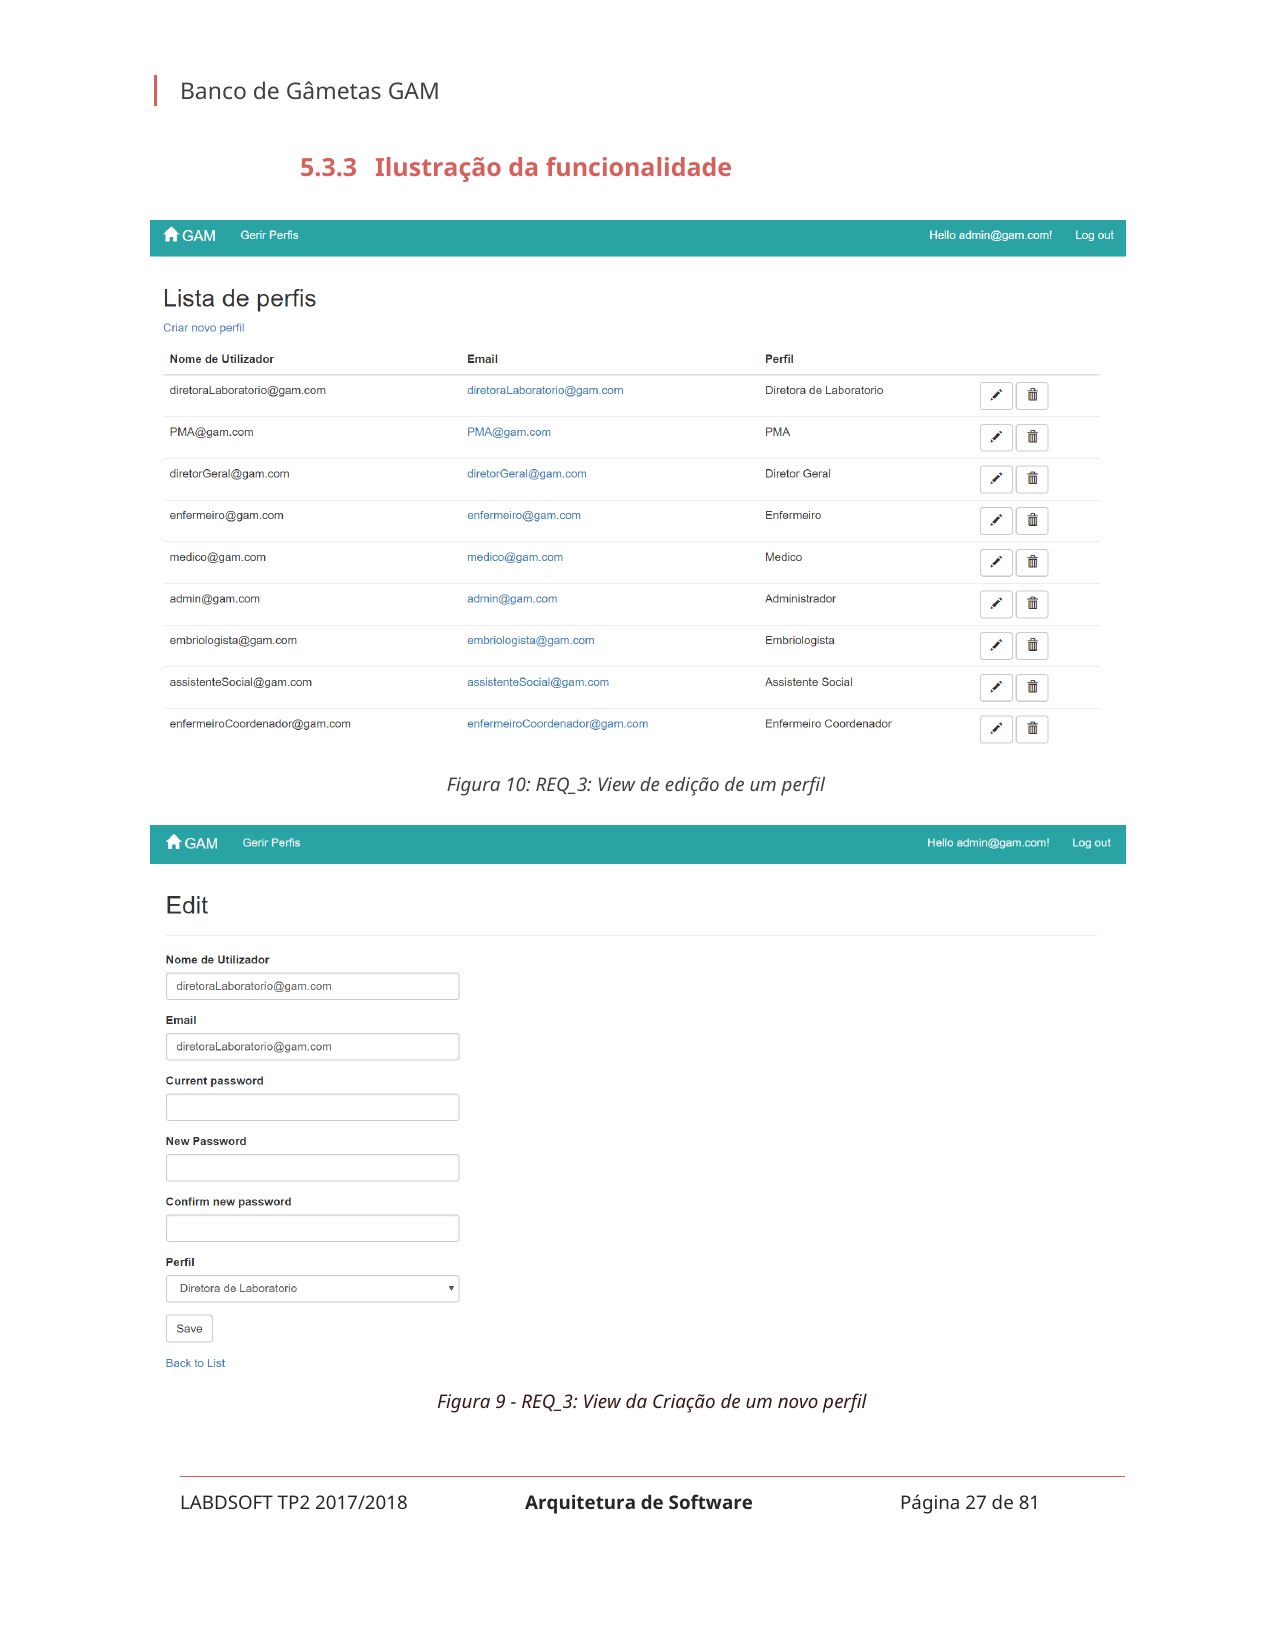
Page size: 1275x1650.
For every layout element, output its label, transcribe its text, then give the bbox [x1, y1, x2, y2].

picture [150, 220, 1126, 758]
subtitle Ilustração da funcionalidade [300, 150, 1125, 184]
picture [150, 825, 1126, 1377]
